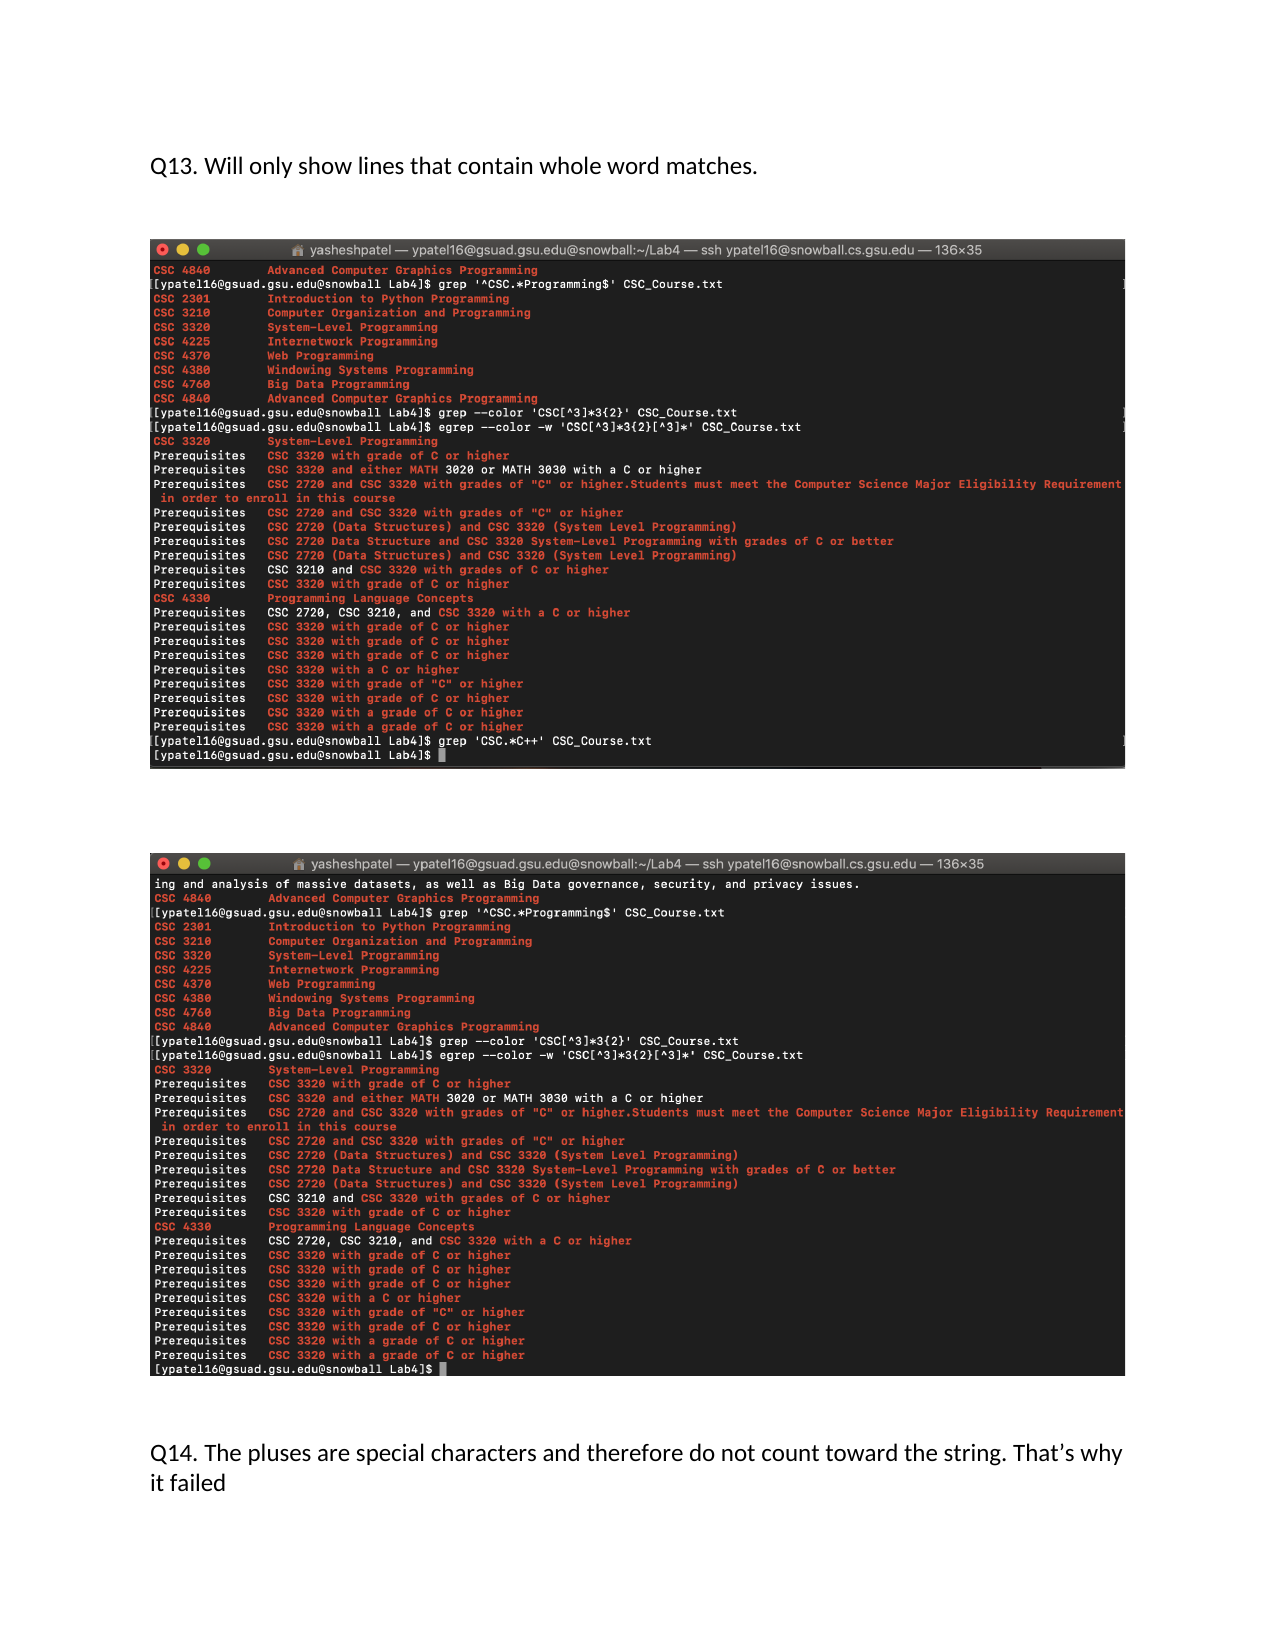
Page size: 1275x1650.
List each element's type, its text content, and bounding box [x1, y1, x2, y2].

text Q14. The pluses are special characters and therefore do not count toward the string. That’s why it failed [150, 1437, 1125, 1498]
picture [150, 239, 1125, 769]
picture [150, 853, 1125, 1376]
text Q13. Will only show lines that contain whole word matches. [150, 150, 1125, 181]
